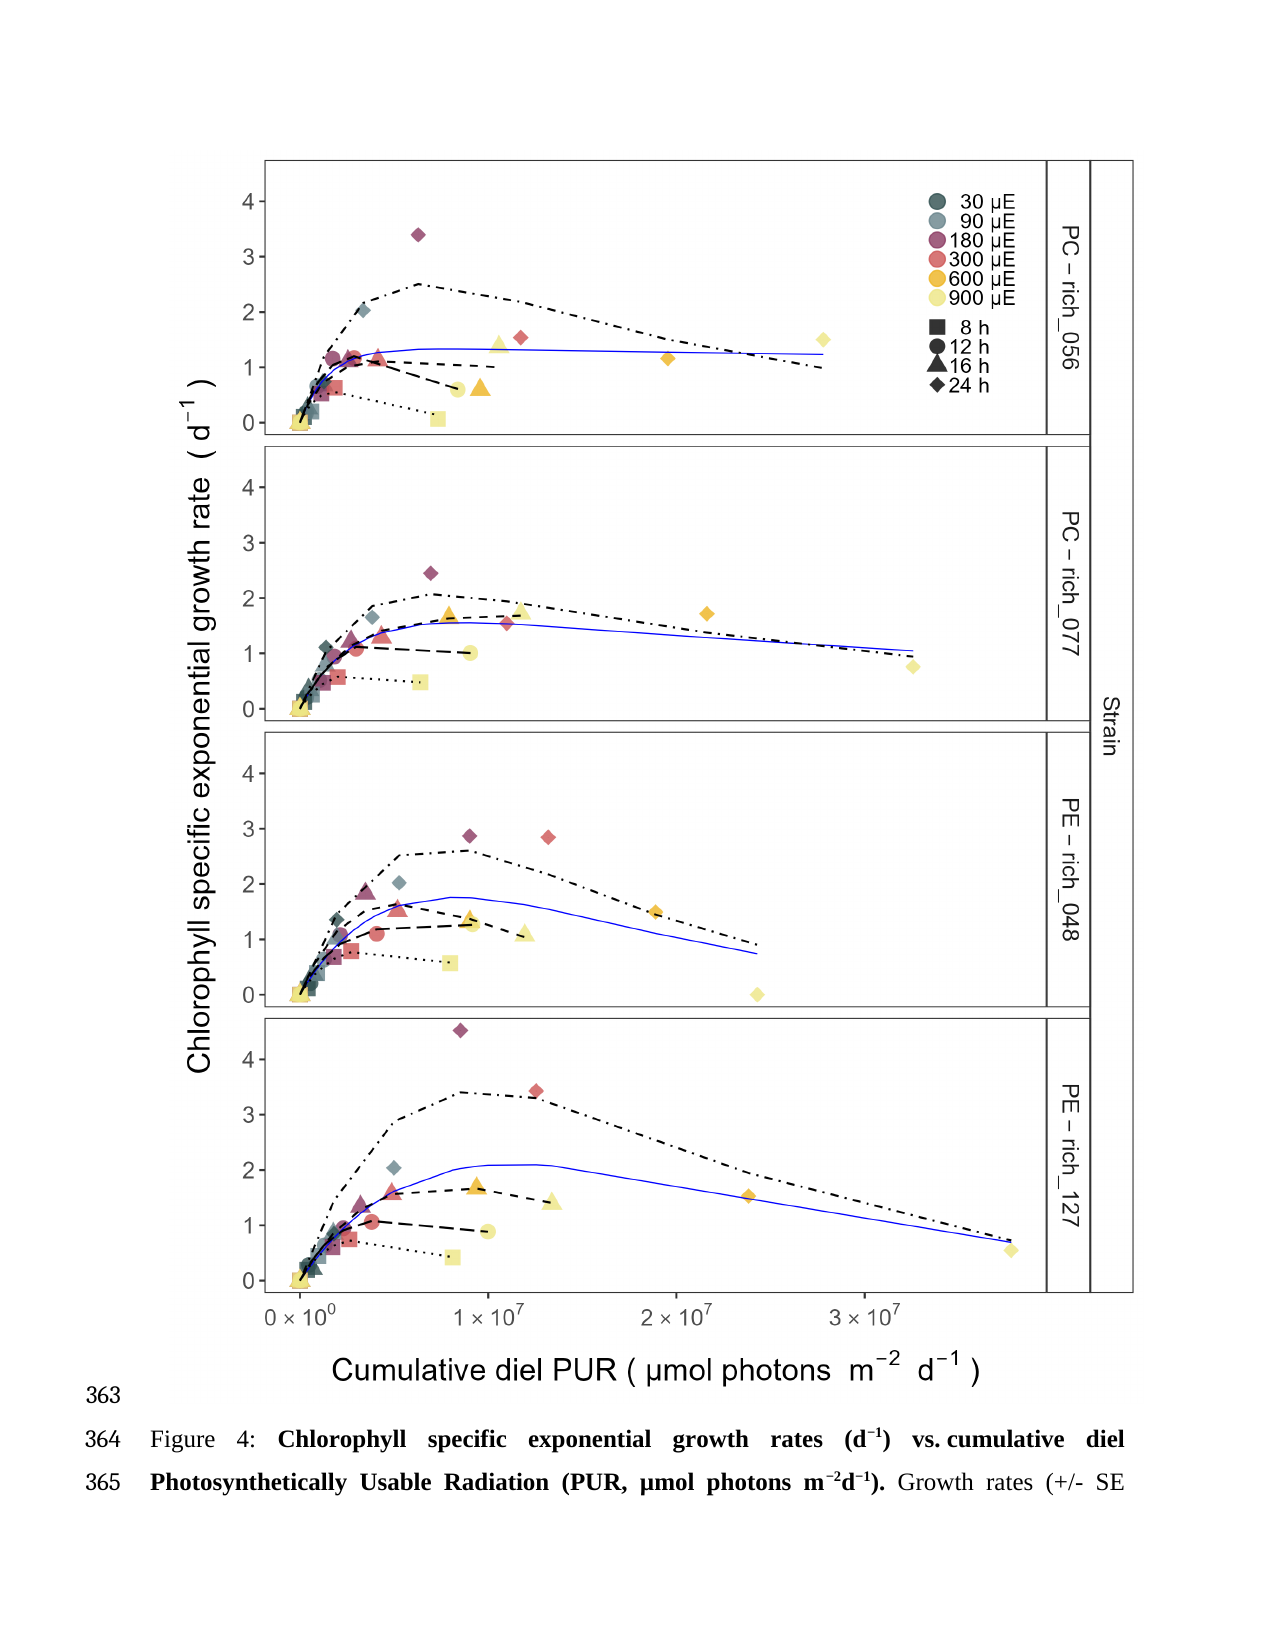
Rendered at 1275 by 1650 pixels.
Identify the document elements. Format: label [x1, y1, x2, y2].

text [150, 1424, 1125, 1496]
picture [168, 150, 1144, 1404]
